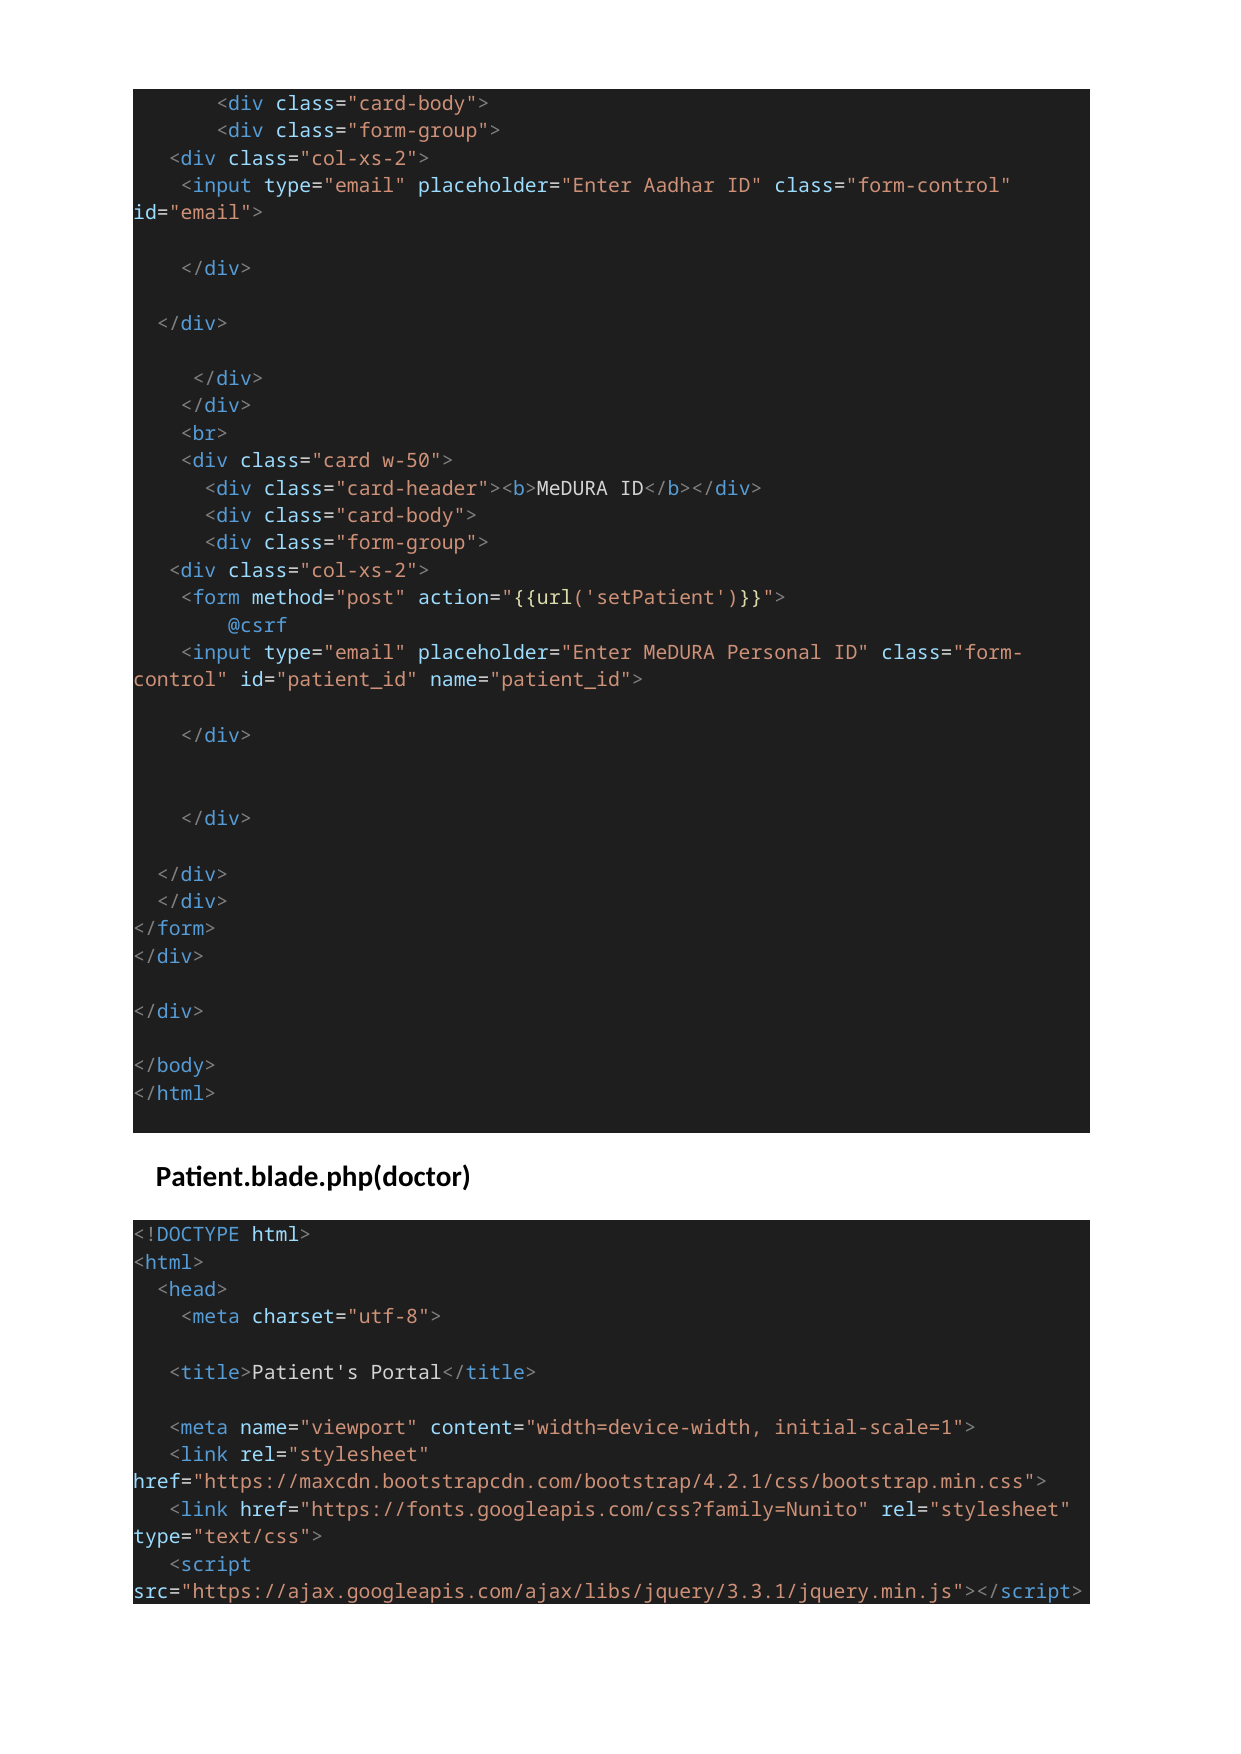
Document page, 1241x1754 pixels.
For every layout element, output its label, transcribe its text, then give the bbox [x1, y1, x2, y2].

text </div> [133, 364, 1090, 391]
text <script src="https://ajax.googleapis.com/ajax/libs/jquery/3.3.1/jquery.min.js"></script> [133, 1549, 1090, 1604]
text @csrf [133, 610, 1090, 638]
text <html> [133, 1248, 1090, 1275]
text </div> [133, 721, 1090, 748]
text <div class="form-group"> [133, 528, 1090, 556]
text <form method="post" action="{{url('setPatient')}}"> [133, 583, 1090, 610]
text </div> [133, 254, 1090, 281]
text <head> [133, 1275, 1090, 1302]
list Patient.blade.php(doctor) [156, 1158, 1090, 1194]
text <br> [133, 419, 1090, 446]
text <div class="card w-50"> [133, 446, 1090, 473]
text </html> [133, 1079, 1090, 1106]
text </div> [133, 391, 1090, 419]
text <div class="card-header"><b>MeDURA ID</b></div> [133, 473, 1090, 501]
text <input type="email" placeholder="Enter Aadhar ID" class="form-control" id="email"> [133, 171, 1090, 226]
text <link href="https://fonts.googleapis.com/css?family=Nunito" rel="stylesheet" type="text/css"> [133, 1495, 1090, 1549]
text <div class="form-group"> [133, 116, 1090, 143]
text <meta charset="utf-8"> [133, 1302, 1090, 1330]
text </body> [133, 1051, 1090, 1079]
text </div> [133, 308, 1090, 336]
text <div class="col-xs-2"> [133, 556, 1090, 583]
text </div> [133, 859, 1090, 887]
text </form> [133, 914, 1090, 942]
text <meta name="viewport" content="width=device-width, initial-scale=1"> [133, 1413, 1090, 1440]
text </div> [133, 804, 1090, 831]
text <div class="card-body"> [133, 501, 1090, 528]
text </div> [133, 887, 1090, 914]
text </div> [133, 942, 1090, 969]
text <!DOCTYPE html> [133, 1220, 1090, 1248]
text <title>Patient's Portal</title> [133, 1358, 1090, 1385]
text <div class="card-body"> [133, 89, 1090, 116]
text <div class="col-xs-2"> [133, 143, 1090, 171]
text </div> [133, 996, 1090, 1024]
text <link rel="stylesheet" href="https://maxcdn.bootstrapcdn.com/bootstrap/4.2.1/css/bootstrap.min.css"> [133, 1440, 1090, 1495]
text <input type="email" placeholder="Enter MeDURA Personal ID" class="form-control" id="patient_id" name="patient_id"> [133, 638, 1090, 693]
